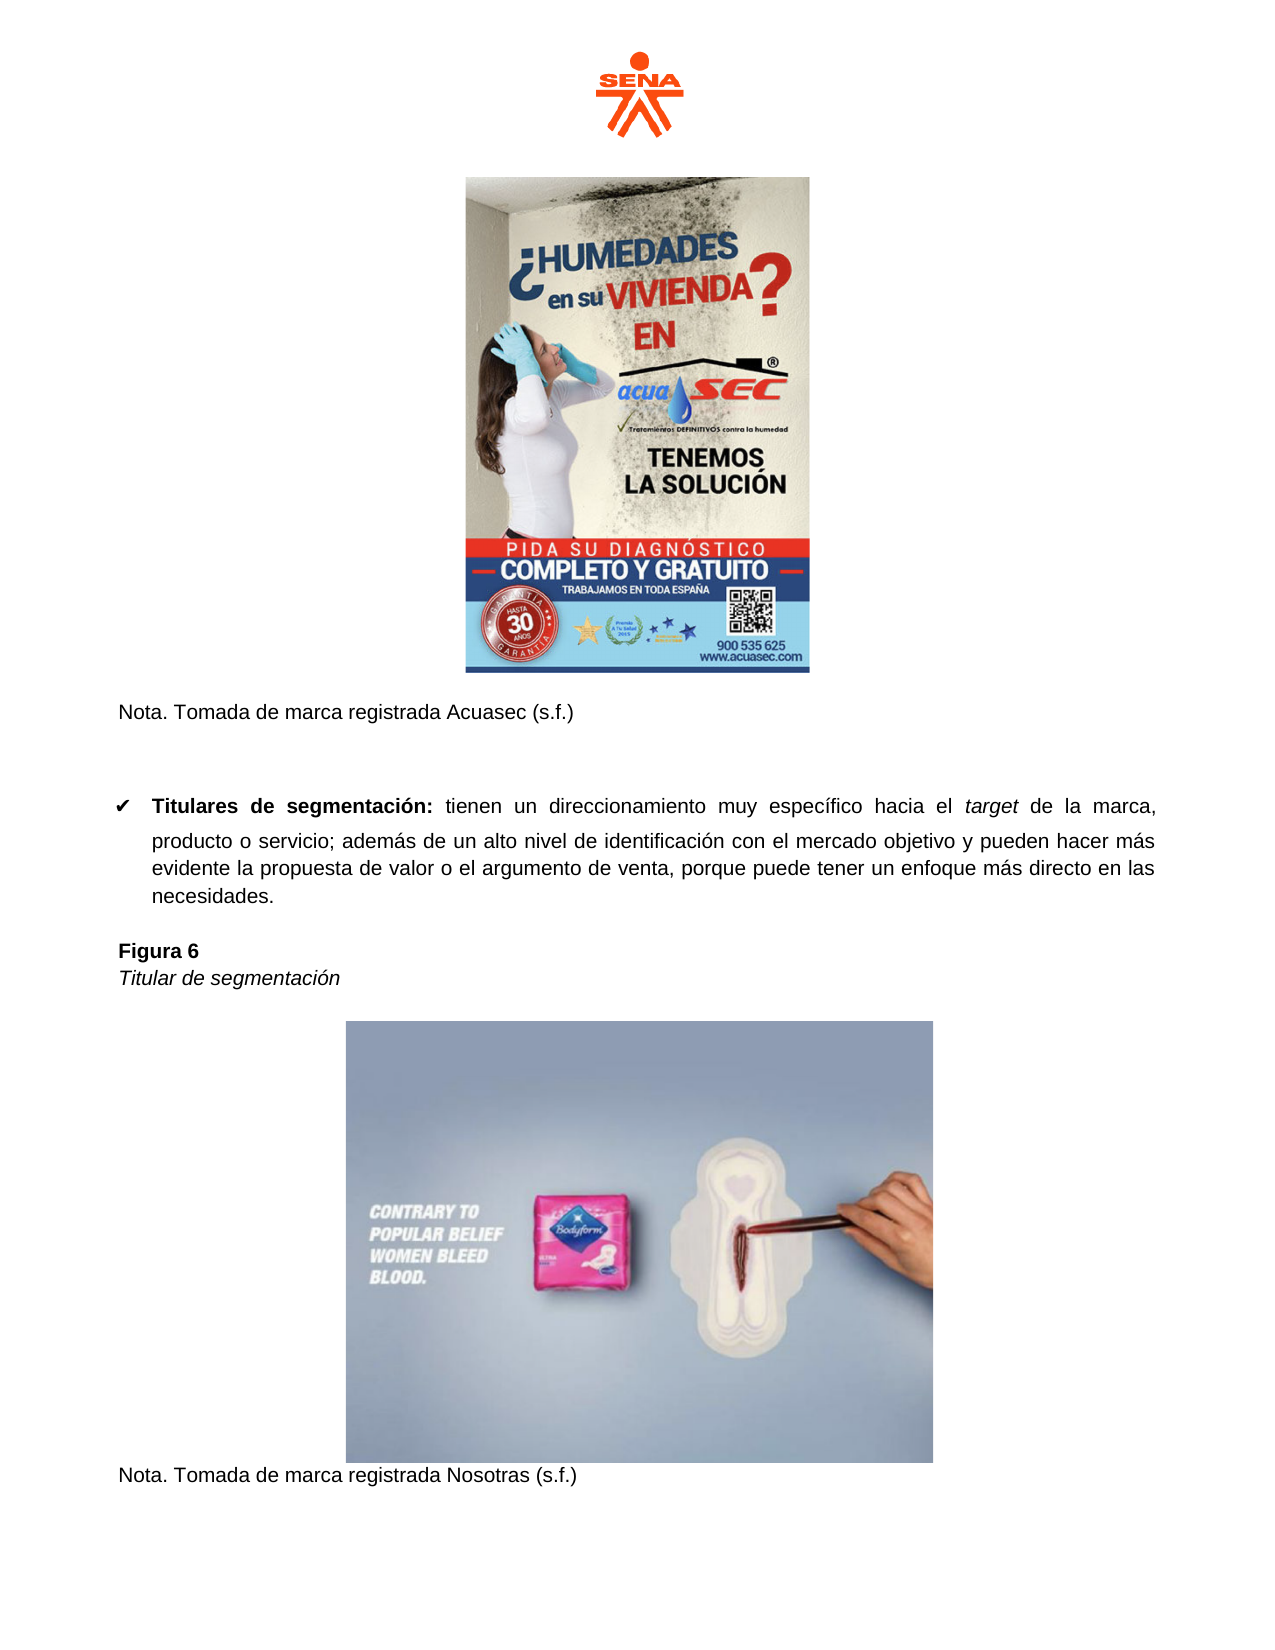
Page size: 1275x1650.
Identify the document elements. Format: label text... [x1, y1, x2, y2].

text Nota. Tomada de marca registrada Nosotras (s.f.) [118, 1463, 1157, 1487]
text Titular de segmentación [118, 966, 1157, 990]
text Nota. Tomada de marca registrada Acuasec (s.f.) [118, 700, 1157, 724]
picture [345, 1021, 934, 1463]
text Figura 6 [118, 938, 1157, 962]
list Titulares de segmentación: tienen un direccionamiento muy específico hacia el target de la marca, producto o servicio; además de un alto nivel de identificación con el mercado objetivo y pueden hacer más evidente la propuesta de valor o el argumento de venta, porque puede tener un enfoque más directo en las necesidades. [114, 782, 1157, 907]
picture [465, 177, 810, 673]
picture [585, 48, 690, 142]
